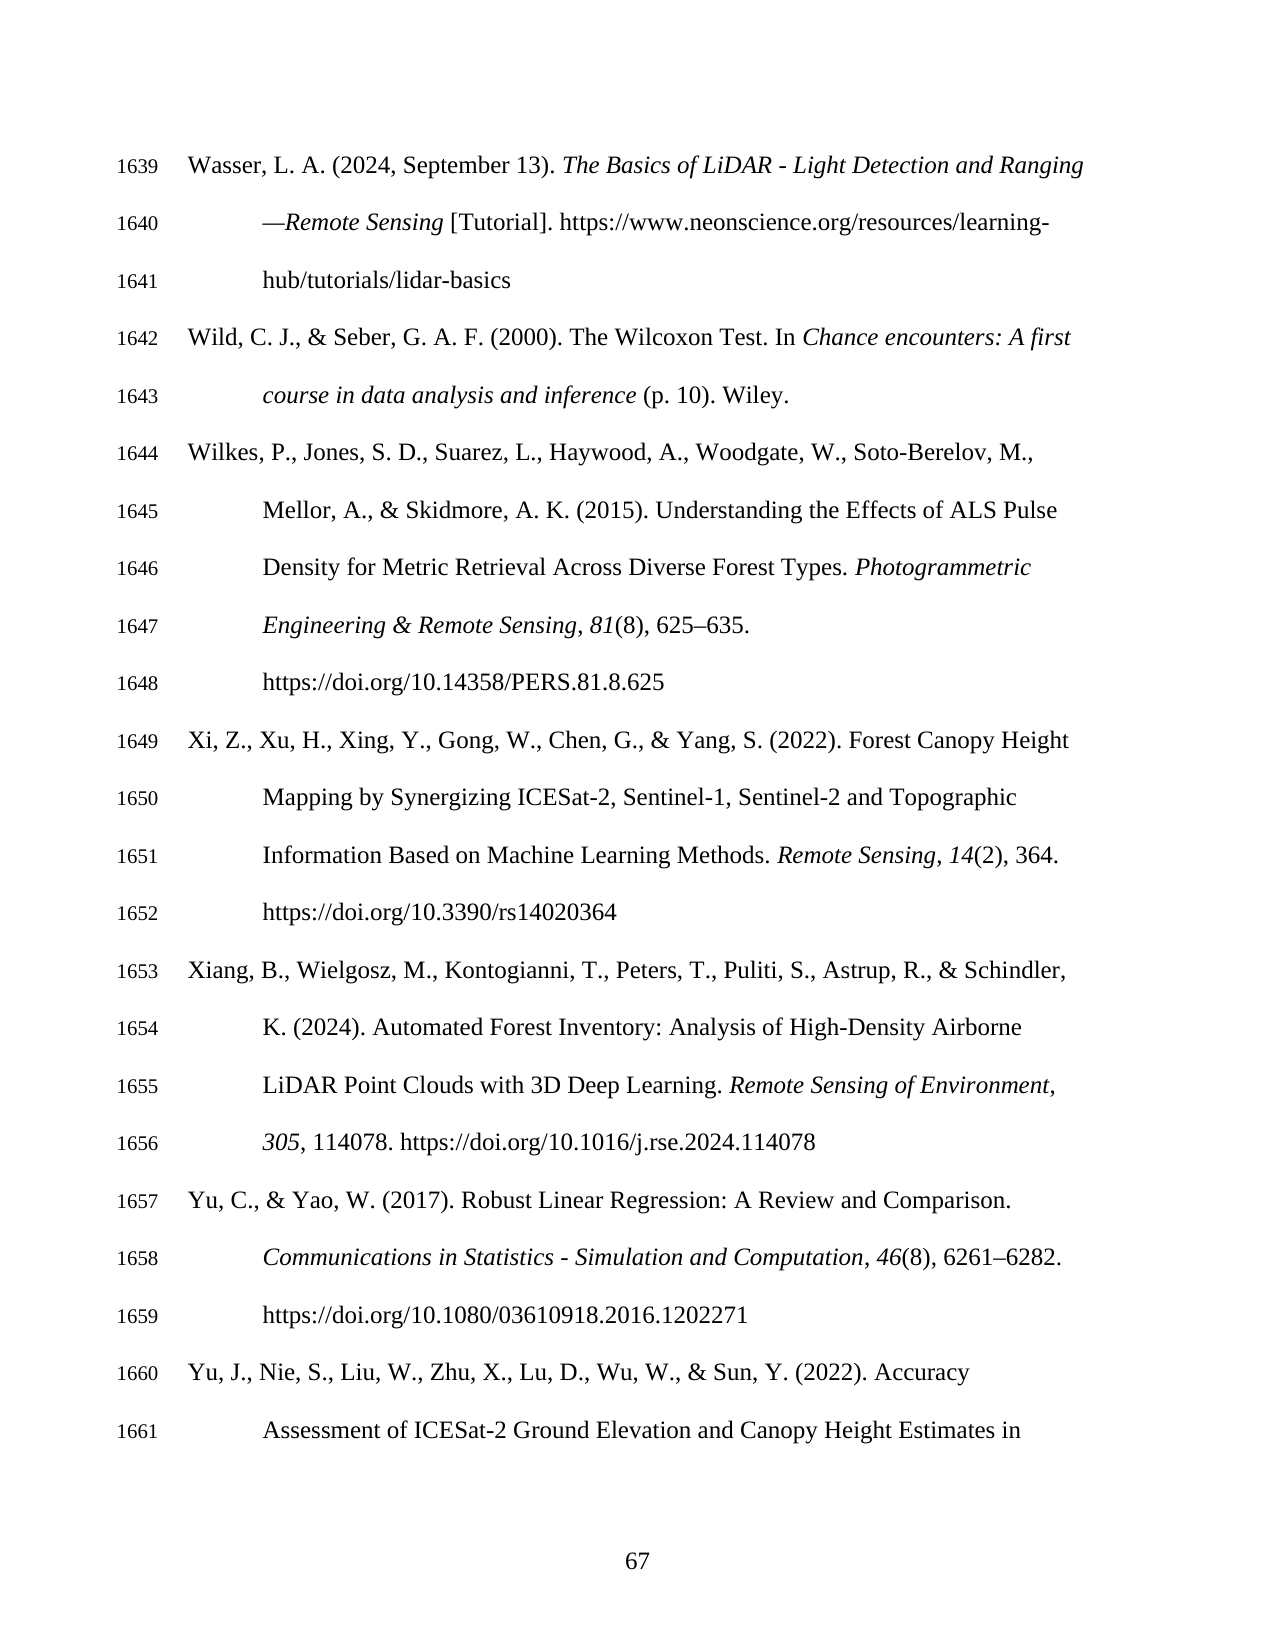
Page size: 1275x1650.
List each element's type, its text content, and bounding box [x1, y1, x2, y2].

text Wasser, L. A. (2024, September 13). The Basics of LiDAR - Light Detection and Ranging—Remote Sensing [Tutorial]. https://www.neonscience.org/resources/learning-hub/tutorials/lidar-basics [187, 150, 1087, 294]
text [187, 1357, 1087, 1444]
text Yu, C., & Yao, W. (2017). Robust Linear Regression: A Review and Comparison. Communications in Statistics - Simulation and Computation, 46(8), 6261–6282. https://doi.org/10.1080/03610918.2016.1202271 [187, 1185, 1087, 1329]
text Xiang, B., Wielgosz, M., Kontogianni, T., Peters, T., Puliti, S., Astrup, R., & Schindler, K. (2024). Automated Forest Inventory: Analysis of High-Density Airborne LiDAR Point Clouds with 3D Deep Learning. Remote Sensing of Environment, 305, 114078. https://doi.org/10.1016/j.rse.2024.114078 [187, 955, 1087, 1156]
text Wilkes, P., Jones, S. D., Suarez, L., Haywood, A., Woodgate, W., Soto-Berelov, M., Mellor, A., & Skidmore, A. K. (2015). Understanding the Effects of ALS Pulse Density for Metric Retrieval Across Diverse Forest Types. Photogrammetric Engineering & Remote Sensing, 81(8), 625–635. https://doi.org/10.14358/PERS.81.8.625 [187, 437, 1087, 696]
text Xi, Z., Xu, H., Xing, Y., Gong, W., Chen, G., & Yang, S. (2022). Forest Canopy Height Mapping by Synergizing ICESat-2, Sentinel-1, Sentinel-2 and Topographic Information Based on Machine Learning Methods. Remote Sensing, 14(2), 364. https://doi.org/10.3390/rs14020364 [187, 725, 1087, 926]
text Wild, C. J., & Seber, G. A. F. (2000). The Wilcoxon Test. In Chance encounters: A first course in data analysis and inference (p. 10). Wiley. [187, 322, 1087, 409]
